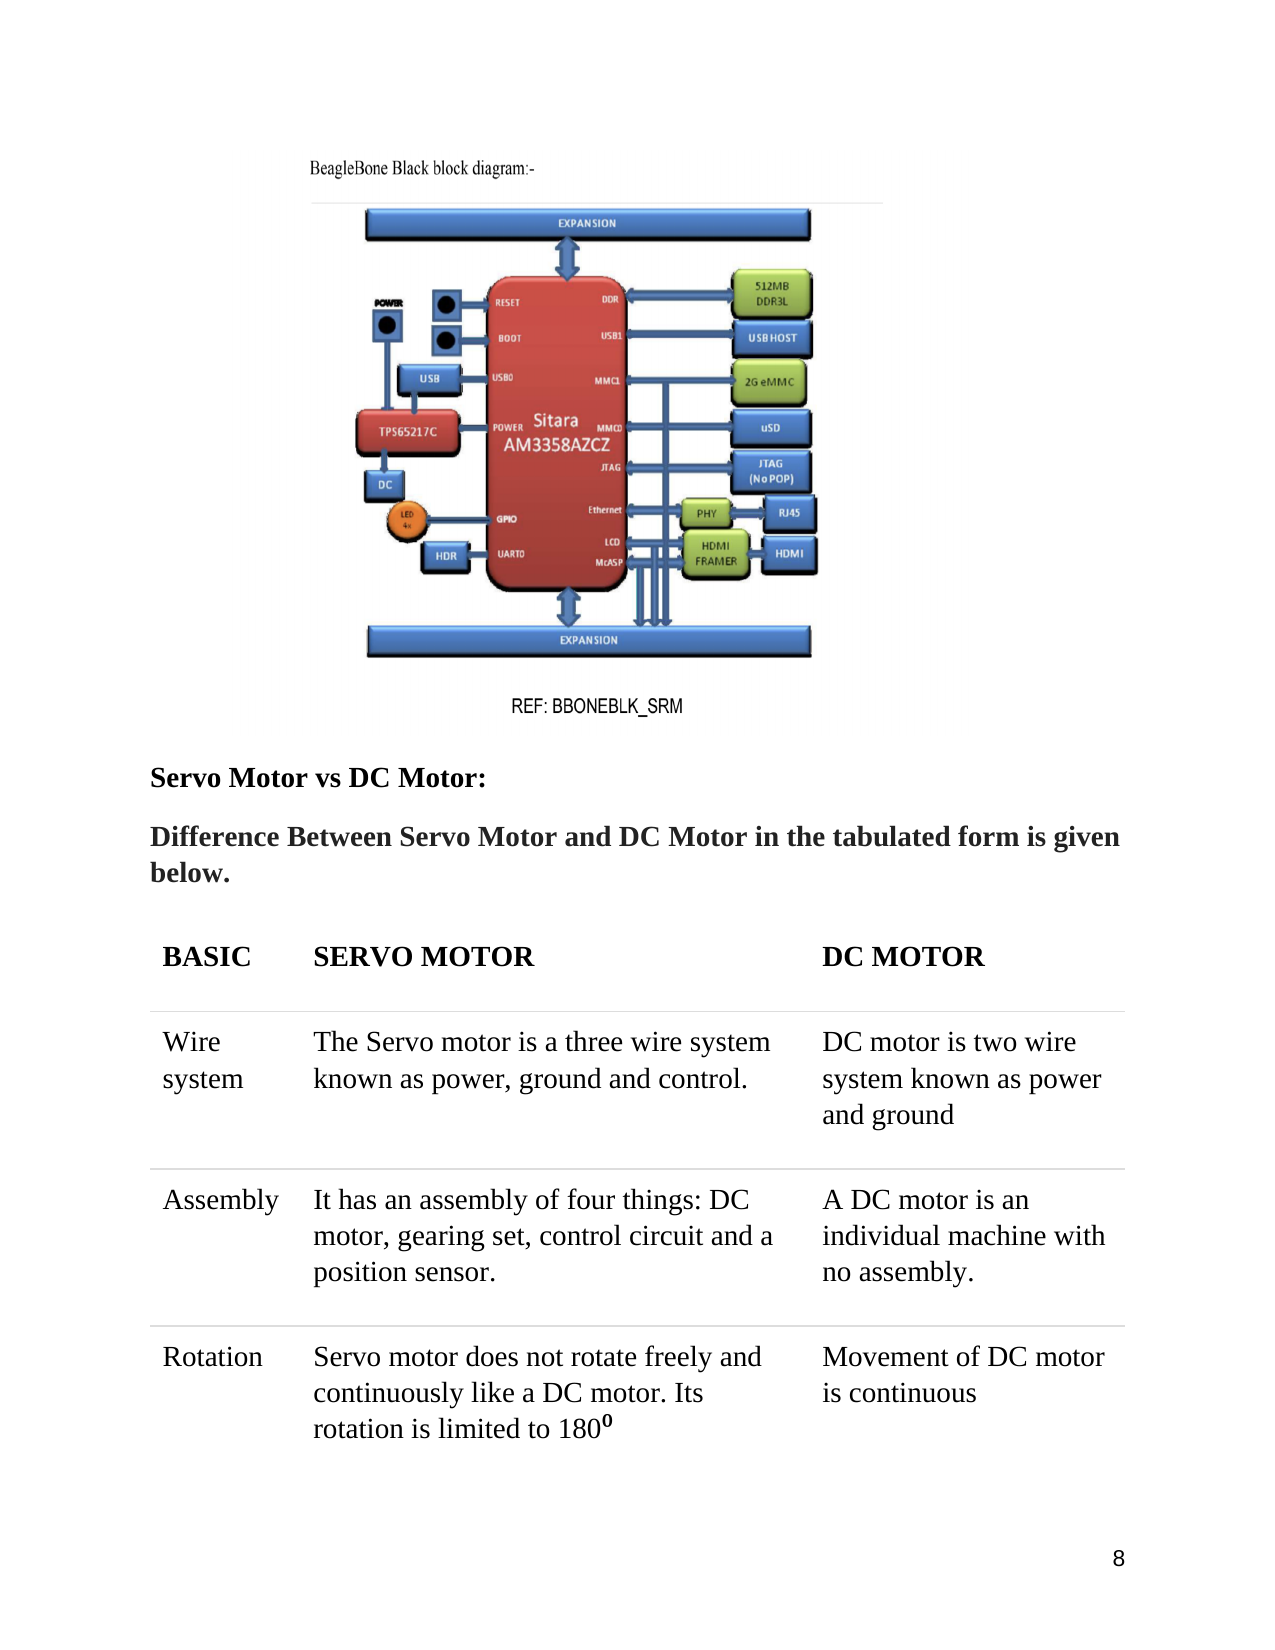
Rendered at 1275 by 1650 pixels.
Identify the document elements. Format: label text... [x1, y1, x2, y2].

table_cell A DC motor is an individual machine with no assembly. [810, 1170, 1125, 1325]
table_header BASIC [150, 927, 301, 1011]
table_cell DC motor is two wire system known as power and ground [810, 1012, 1125, 1168]
text Difference Between Servo Motor and DC Motor in the tabulated form is given below. [150, 819, 1125, 889]
table_cell Wire system [150, 1012, 301, 1168]
table_cell Assembly [150, 1170, 301, 1325]
table_cell Rotation [150, 1327, 301, 1483]
table_cell Movement of DC motor is continuous [810, 1327, 1125, 1483]
table_header SERVO MOTOR [301, 927, 809, 1011]
text Servo Motor vs DC Motor: [150, 760, 1125, 794]
table_cell Servo motor does not rotate freely and continuously like a DC motor. Its rotation is limited to 180⁰ [301, 1327, 809, 1483]
table_cell It has an assembly of four things: DC motor, gearing set, control circuit and a position sensor. [301, 1170, 809, 1325]
table_cell The Servo motor is a three wire system known as power, ground and control. [301, 1012, 809, 1168]
table_header DC MOTOR [810, 927, 1125, 1011]
picture [225, 150, 969, 736]
